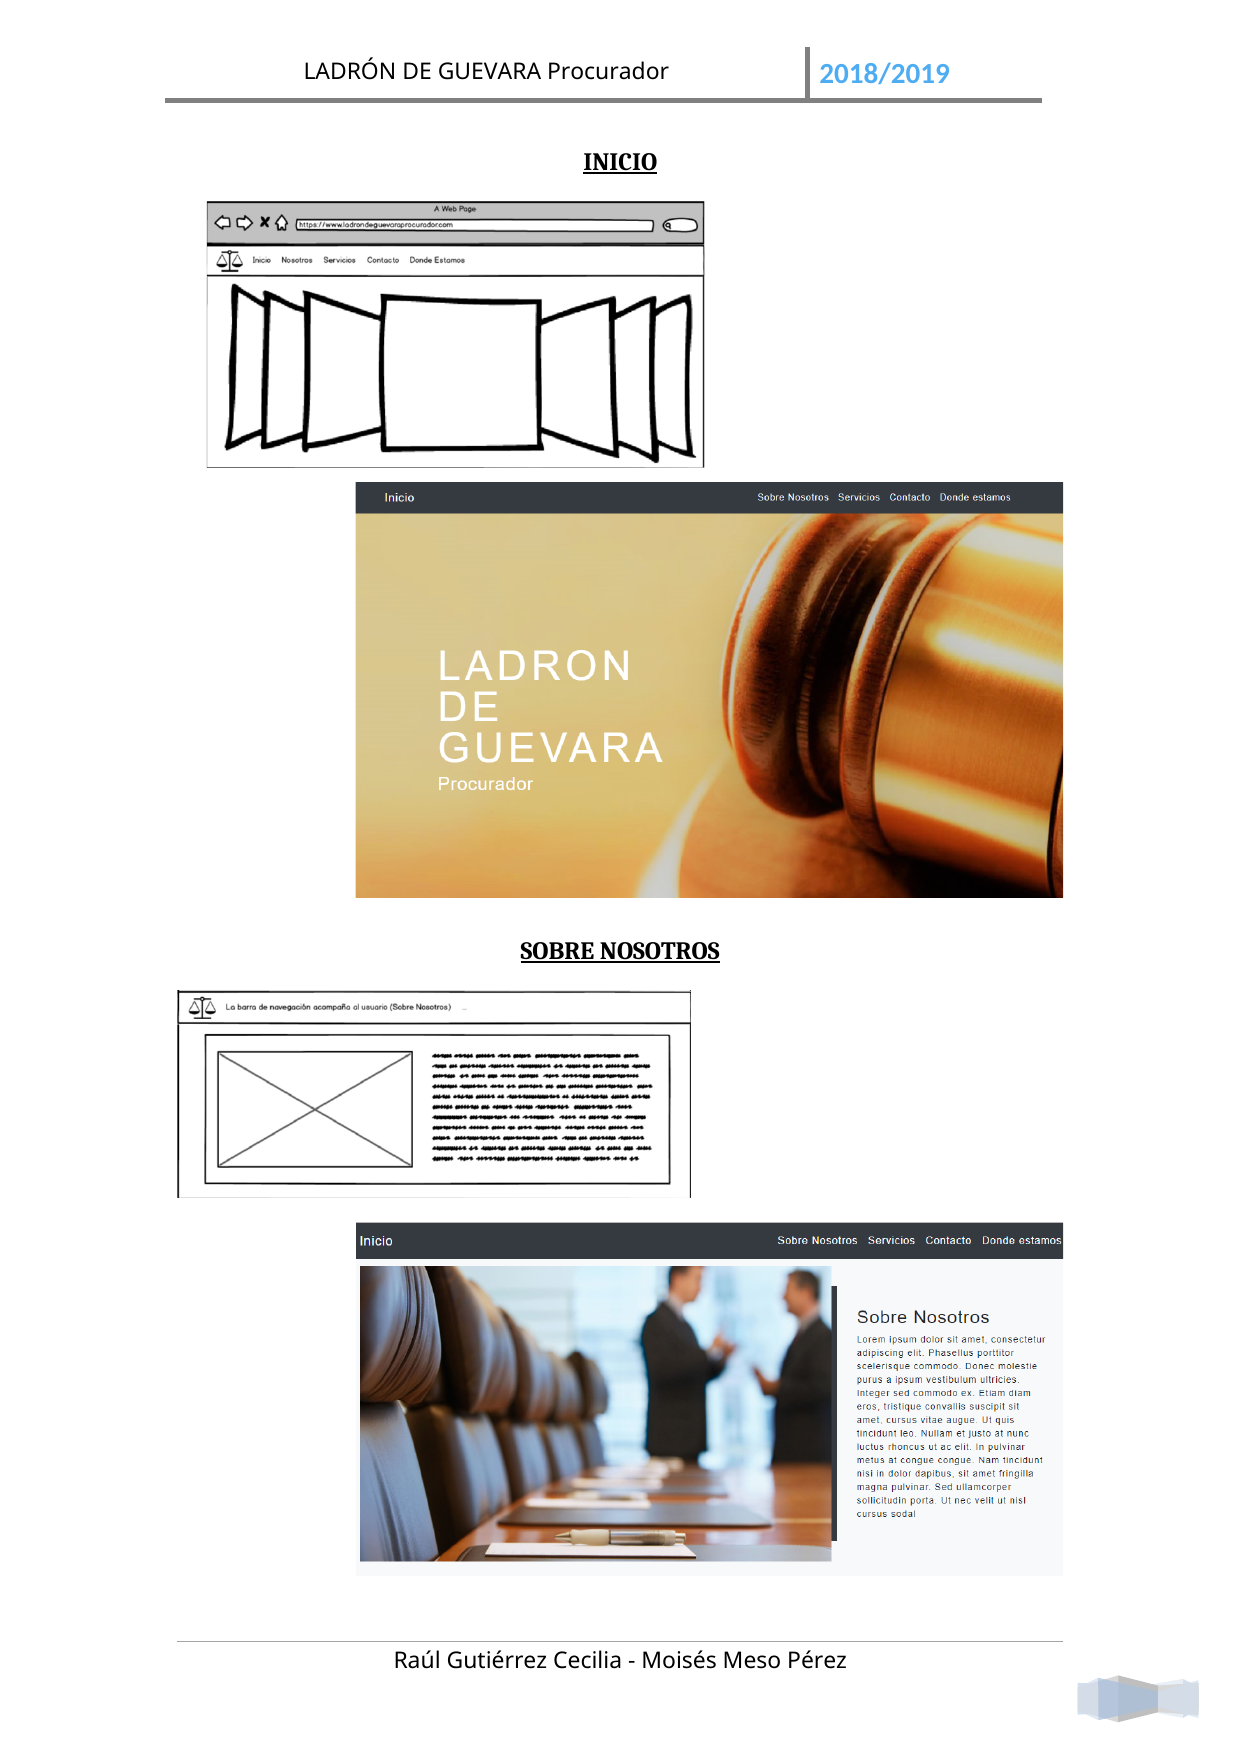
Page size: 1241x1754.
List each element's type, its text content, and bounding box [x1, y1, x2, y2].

text INICIO [177, 148, 1063, 176]
picture [206, 201, 705, 468]
picture [177, 990, 691, 1198]
picture [355, 482, 1064, 898]
text SOBRE NOSOTROS [177, 937, 1063, 965]
picture [356, 1222, 1064, 1576]
